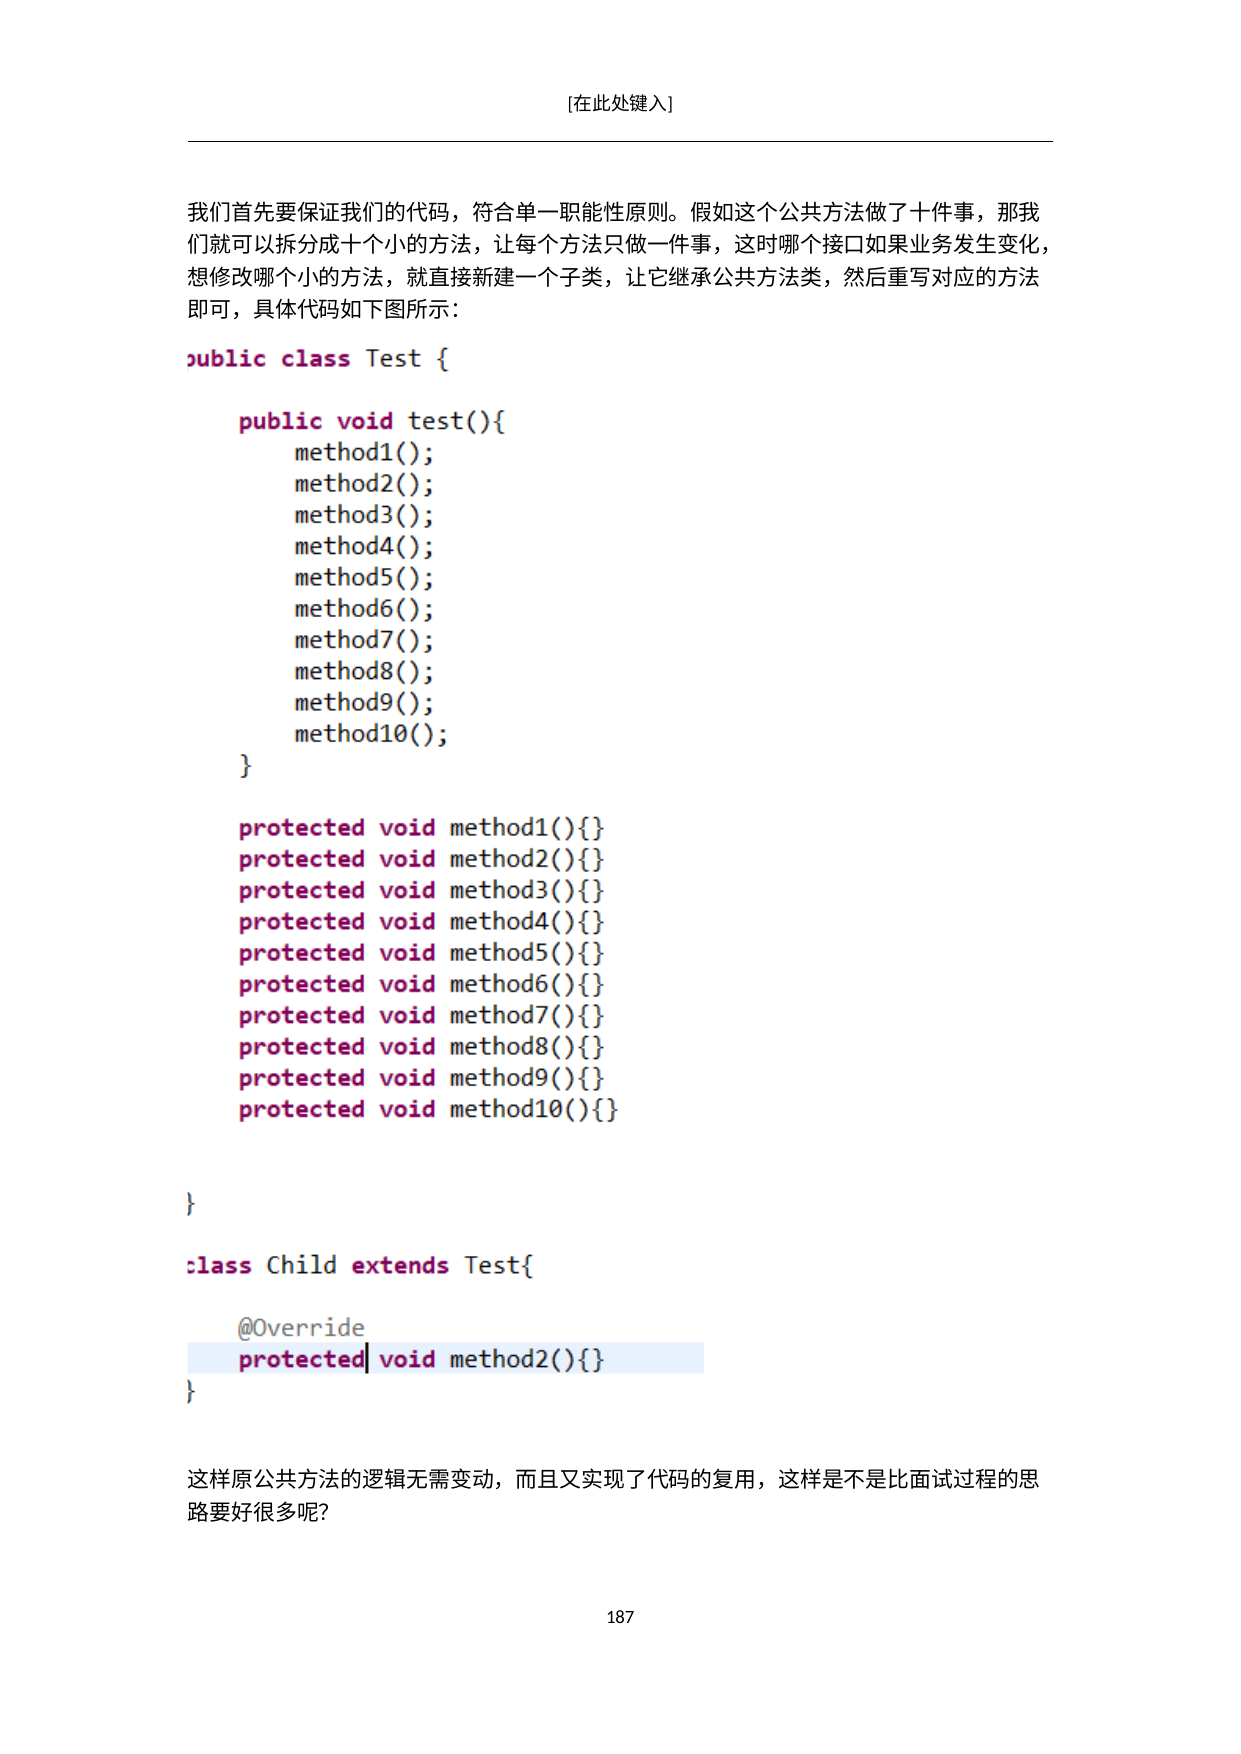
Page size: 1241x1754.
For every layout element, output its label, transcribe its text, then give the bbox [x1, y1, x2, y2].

text 这样原公共方法的逻辑无需变动，而且又实现了代码的复用，这样是不是比面试过程的思路要好很多呢？ [187, 1462, 1053, 1527]
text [187, 162, 1053, 324]
picture [187, 334, 704, 1452]
